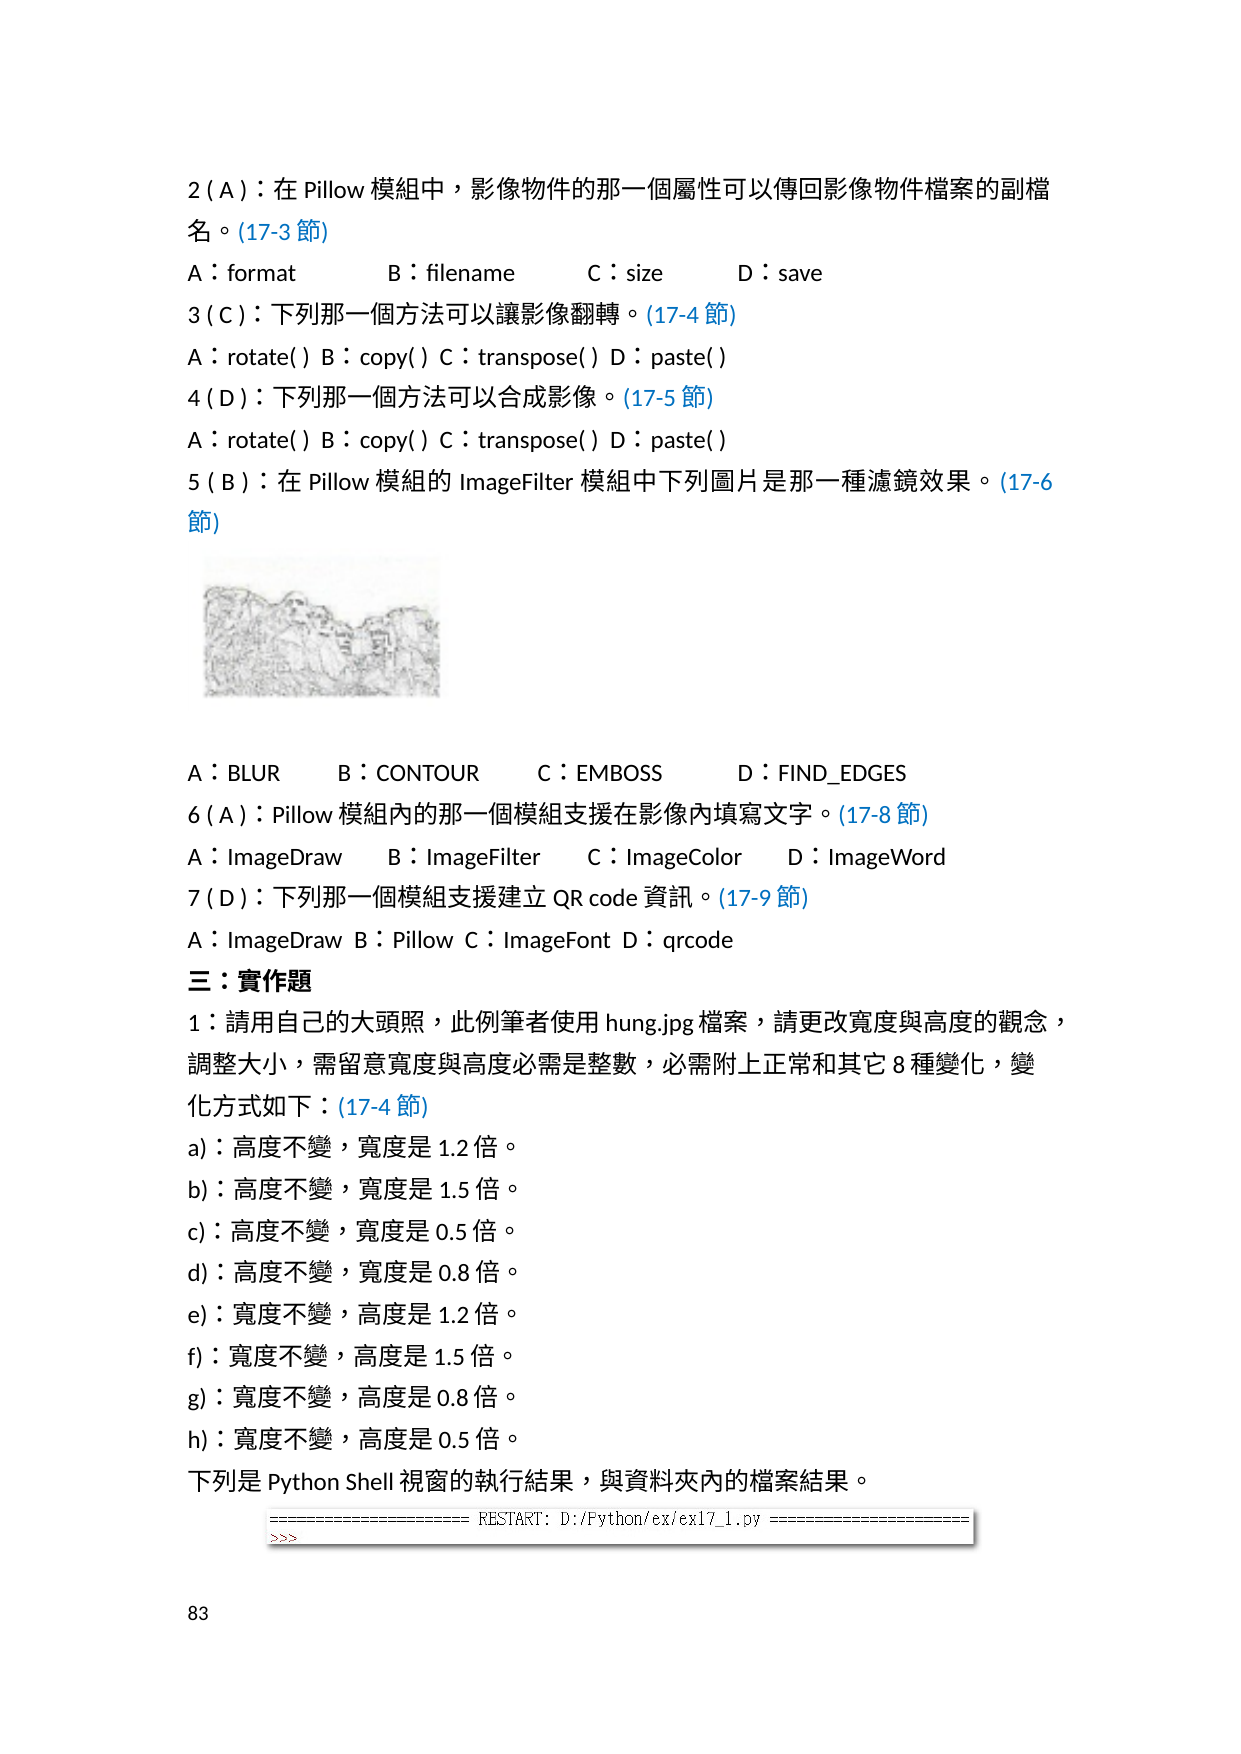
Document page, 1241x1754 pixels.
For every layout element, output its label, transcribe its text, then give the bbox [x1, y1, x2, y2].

picture [187, 541, 453, 711]
text A：ImageDraw B：Pillow C：ImageFont D：qrcode [187, 917, 1053, 958]
text 三：實作題 [187, 958, 1053, 1000]
text A：rotate( ) B：copy( ) C：transpose( ) D：paste( ) [187, 417, 1053, 458]
text A：ImageDraw B：ImageFilter C：ImageColor D：ImageWord [187, 833, 1053, 875]
text 1：請用自己的大頭照，此例筆者使用hung.jpg檔案，請更改寬度與高度的觀念，調整大小，需留意寬度與高度必需是整數，必需附上正常和其它8種變化，變化方式如下：(17-4節) [187, 1000, 1053, 1125]
text 2 ( A )：在Pillow模組中，影像物件的那一個屬性可以傳回影像物件檔案的副檔名。(17-3節) [187, 167, 1053, 250]
text g)：寬度不變，高度是0.8倍。 [187, 1375, 1053, 1417]
text d)：高度不變，寬度是0.8倍。 [187, 1250, 1053, 1292]
text b)：高度不變，寬度是1.5倍。 [187, 1167, 1053, 1208]
text A：rotate( ) B：copy( ) C：transpose( ) D：paste( ) [187, 333, 1053, 375]
text 3 ( C )：下列那一個方法可以讓影像翻轉。(17-4節) [187, 292, 1053, 333]
picture [257, 1500, 983, 1554]
text 5 ( B )：在Pillow模組的ImageFilter模組中下列圖片是那一種濾鏡效果。(17-6節) [187, 458, 1053, 542]
text h)：寬度不變，高度是0.5倍。 [187, 1417, 1053, 1458]
text f)：寬度不變，高度是1.5倍。 [187, 1333, 1053, 1375]
text 6 ( A )：Pillow模組內的那一個模組支援在影像內填寫文字。(17-8節) [187, 792, 1053, 833]
text 下列是Python Shell視窗的執行結果，與資料夾內的檔案結果。 [187, 1458, 1053, 1500]
text a)：高度不變，寬度是1.2倍。 [187, 1125, 1053, 1167]
text A：format B：filename C：size D：save [187, 250, 1053, 292]
text c)：高度不變，寬度是0.5倍。 [187, 1208, 1053, 1250]
text 4 ( D )：下列那一個方法可以合成影像。(17-5節) [187, 375, 1053, 417]
text 7 ( D )：下列那一個模組支援建立QR code資訊。(17-9節) [187, 875, 1053, 917]
text A：BLUR B：CONTOUR C：EMBOSS D：FIND_EDGES [187, 750, 1053, 792]
text e)：寬度不變，高度是1.2倍。 [187, 1292, 1053, 1333]
